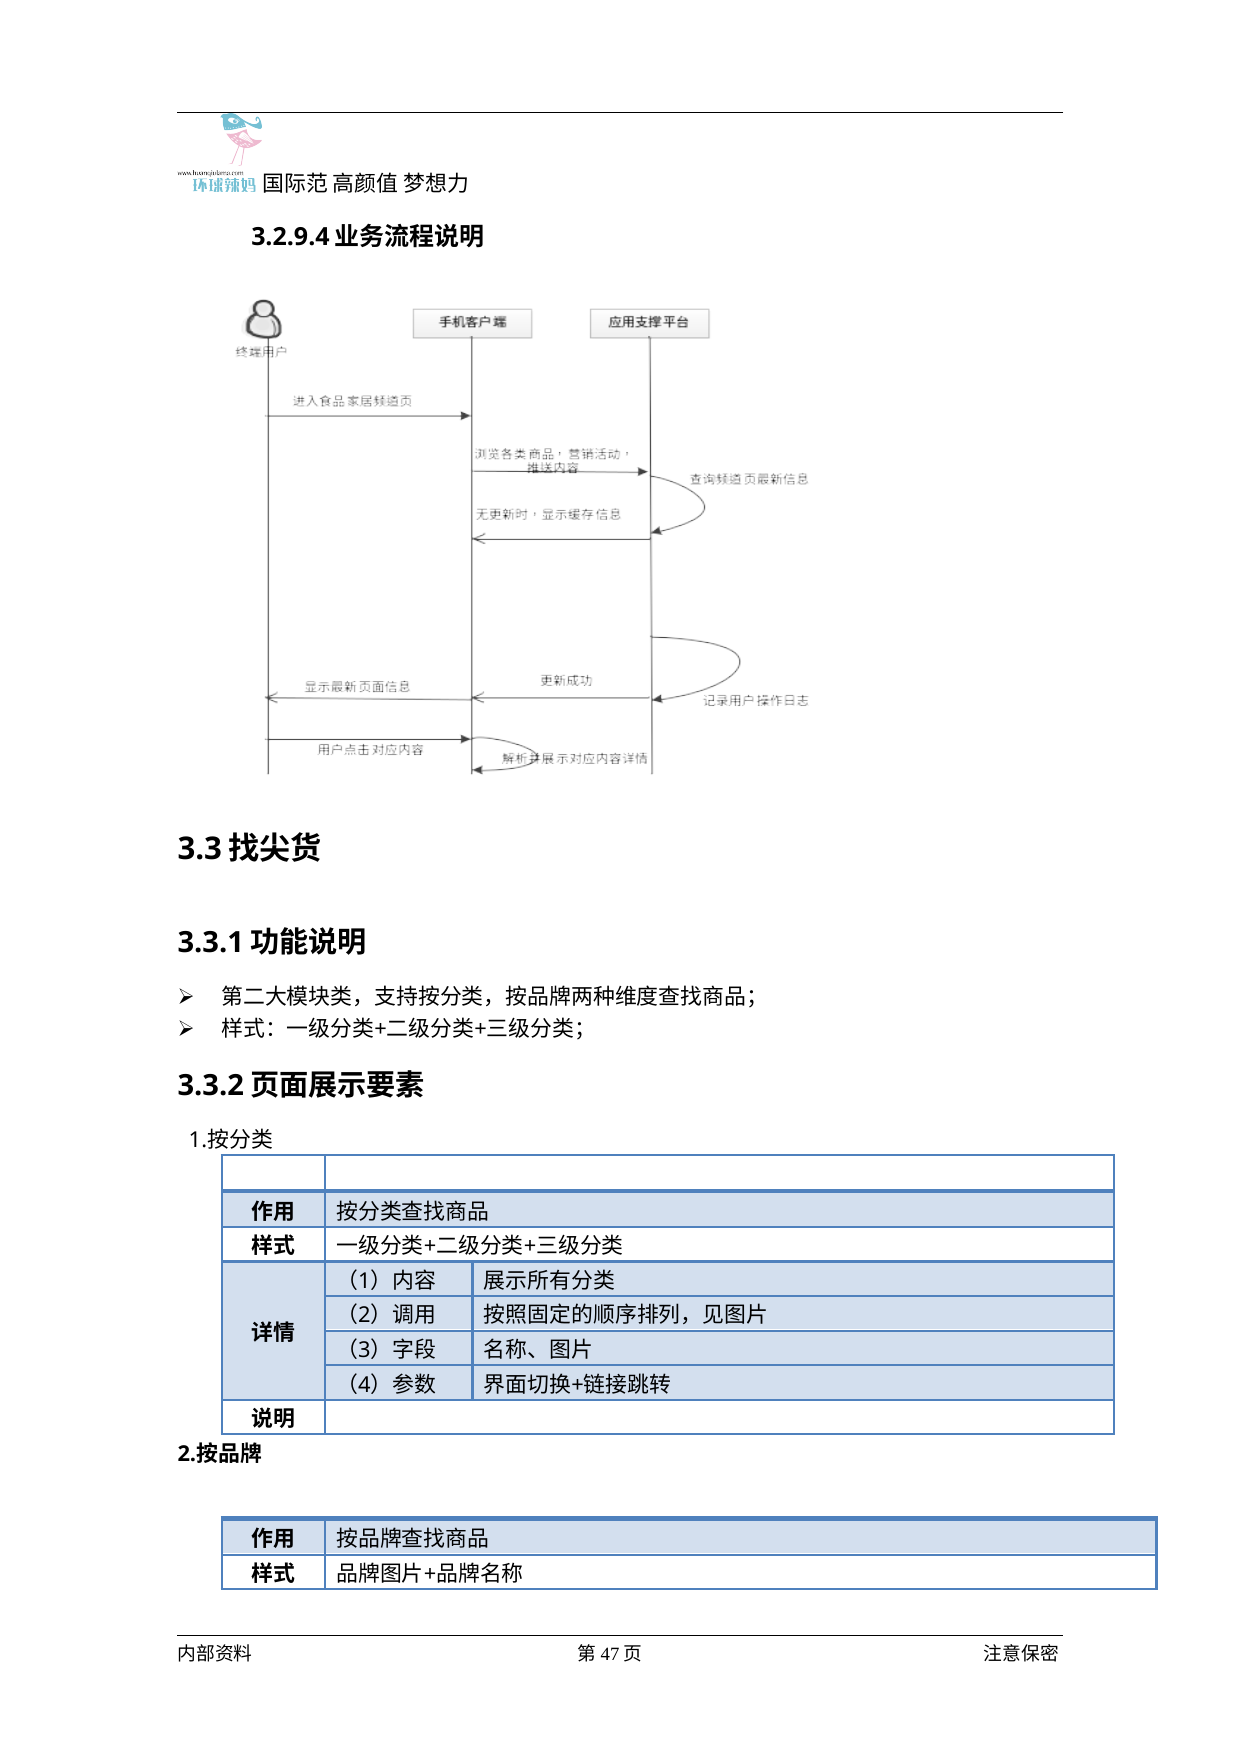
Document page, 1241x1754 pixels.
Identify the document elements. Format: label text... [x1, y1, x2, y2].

table_cell 一级分类+二级分类+三级分类 [326, 1228, 1113, 1260]
list 第二大模块类，支持按分类，按品牌两种维度查找商品； [177, 979, 1063, 1011]
subtitle 3.3.1功能说明 [177, 907, 1063, 972]
table_cell （4）参数 [326, 1366, 471, 1399]
table_cell 详情 [223, 1263, 324, 1399]
table_cell 按照固定的顺序排列，见图片 [474, 1297, 1113, 1329]
table_header 按品牌查找商品 [326, 1521, 1155, 1553]
table_cell 样式 [223, 1556, 324, 1588]
table_cell 展示所有分类 [474, 1263, 1113, 1295]
table_cell 界面切换+链接跳转 [474, 1366, 1113, 1399]
table_cell 样式 [223, 1228, 324, 1260]
text 1.按分类 [177, 1122, 1063, 1154]
table_cell （1）内容 [326, 1263, 471, 1295]
table_cell 说明 [223, 1401, 324, 1433]
picture [177, 113, 262, 192]
subtitle 3.3找尖货 [177, 813, 1063, 878]
table_cell 名称、图片 [474, 1332, 1113, 1364]
table_header 作用 [223, 1521, 324, 1553]
subtitle 3.3.2页面展示要素 [177, 1050, 1063, 1115]
table_cell [326, 1401, 1113, 1433]
text 2.按品牌 [177, 1435, 1063, 1468]
table_header [223, 1156, 324, 1189]
subtitle 3.2.9.4业务流程说明 [251, 202, 1063, 267]
table_cell （3）字段 [326, 1332, 471, 1364]
table_header [326, 1156, 1113, 1189]
table_cell 按分类查找商品 [326, 1193, 1113, 1226]
table_cell 品牌图片+品牌名称 [326, 1556, 1155, 1588]
list 样式：一级分类+二级分类+三级分类； [177, 1011, 1063, 1044]
table_cell （2）调用 [326, 1297, 471, 1329]
table_cell 作用 [223, 1193, 324, 1226]
